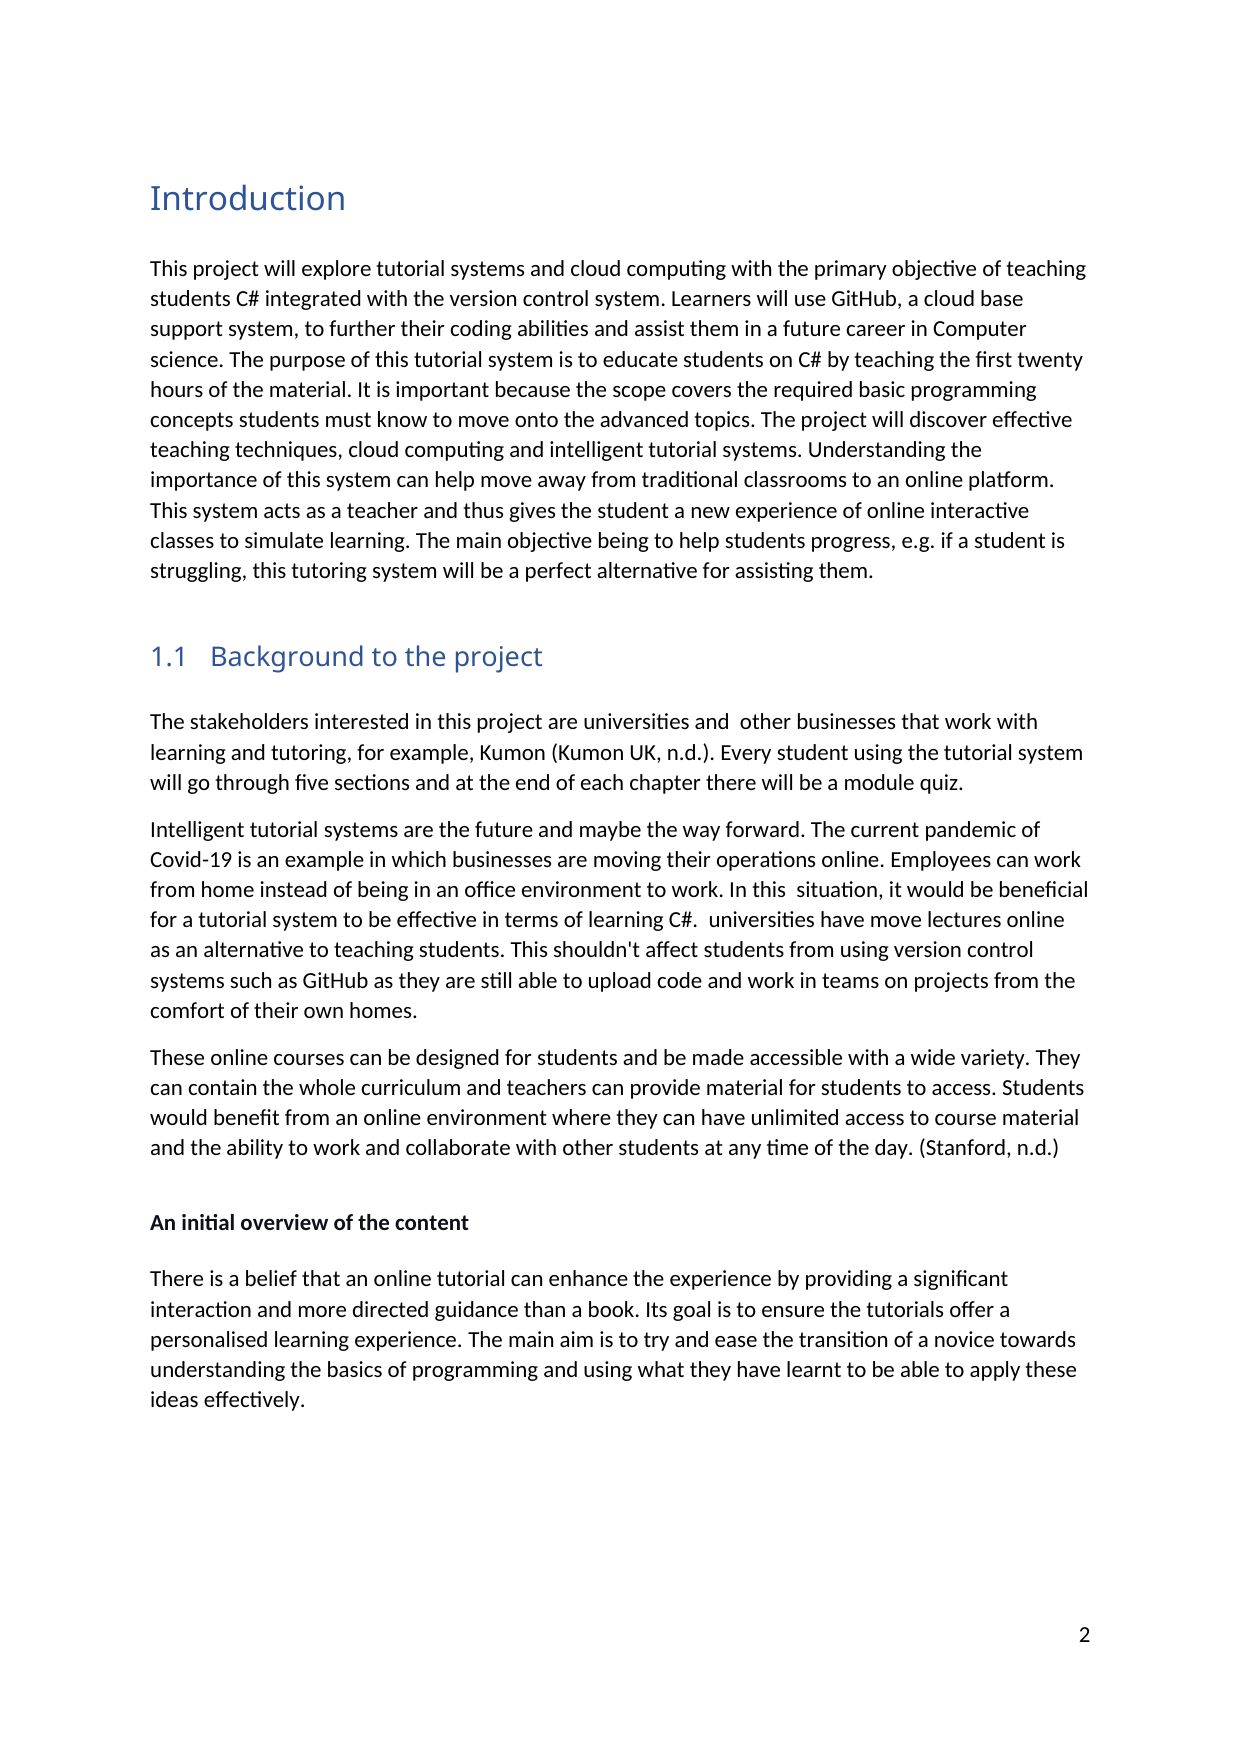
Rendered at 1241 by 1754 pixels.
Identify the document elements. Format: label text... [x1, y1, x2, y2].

subtitle Introduction [150, 175, 1090, 220]
text These online courses can be designed for students and be made accessible with a wide variety. They can contain the whole curriculum and teachers can provide material for students to access. Students would benefit from an online environment where they can have unlimited access to course material and the ability to work and collaborate with other students at any time of the day. (Stanford, n.d.) [150, 1043, 1090, 1162]
text The stakeholders interested in this project are universities and other businesses that work with learning and tutoring, for example, Kumon (Kumon UK, n.d.). Every student using the tutorial system will go through five sections and at the end of each chapter there will be a module quiz. [150, 707, 1090, 796]
text There is a belief that an online tutorial can enhance the experience by providing a significant interaction and more directed guidance than a book. Its goal is to ensure the tutorials offer a personalised learning experience. The main aim is to try and ease the transition of a novice towards understanding the basics of programming and using what they have learnt to be able to apply these ideas effectively. [150, 1264, 1090, 1413]
subtitle Background to the project [150, 637, 1090, 674]
text Intelligent tutorial systems are the future and maybe the way forward. The current pandemic of Covid-19 is an example in which businesses are moving their operations online. Employees can work from home instead of being in an office environment to work. In this situation, it would be beneficial for a tutorial system to be effective in terms of learning C#. universities have move lectures online as an alternative to teaching students. This shouldn't affect students from using version control systems such as GitHub as they are still able to upload code and work in teams on projects from the comfort of their own homes. [150, 815, 1090, 1024]
text An initial overview of the content [150, 1208, 1090, 1236]
text This project will explore tutorial systems and cloud computing with the primary objective of teaching students C# integrated with the version control system. Learners will use GitHub, a cloud base support system, to further their coding abilities and assist them in a future career in Computer science. The purpose of this tutorial system is to educate students on C# by teaching the first twenty hours of the material. It is important because the scope covers the required basic programming concepts students must know to move onto the advanced topics. The project will discover effective teaching techniques, cloud computing and intelligent tutorial systems. Understanding the importance of this system can help move away from traditional classrooms to an online platform. This system acts as a teacher and thus gives the student a new experience of online interactive classes to simulate learning. The main objective being to help students progress, e.g. if a student is struggling, this tutoring system will be a perfect alternative for assisting them. [150, 254, 1090, 584]
